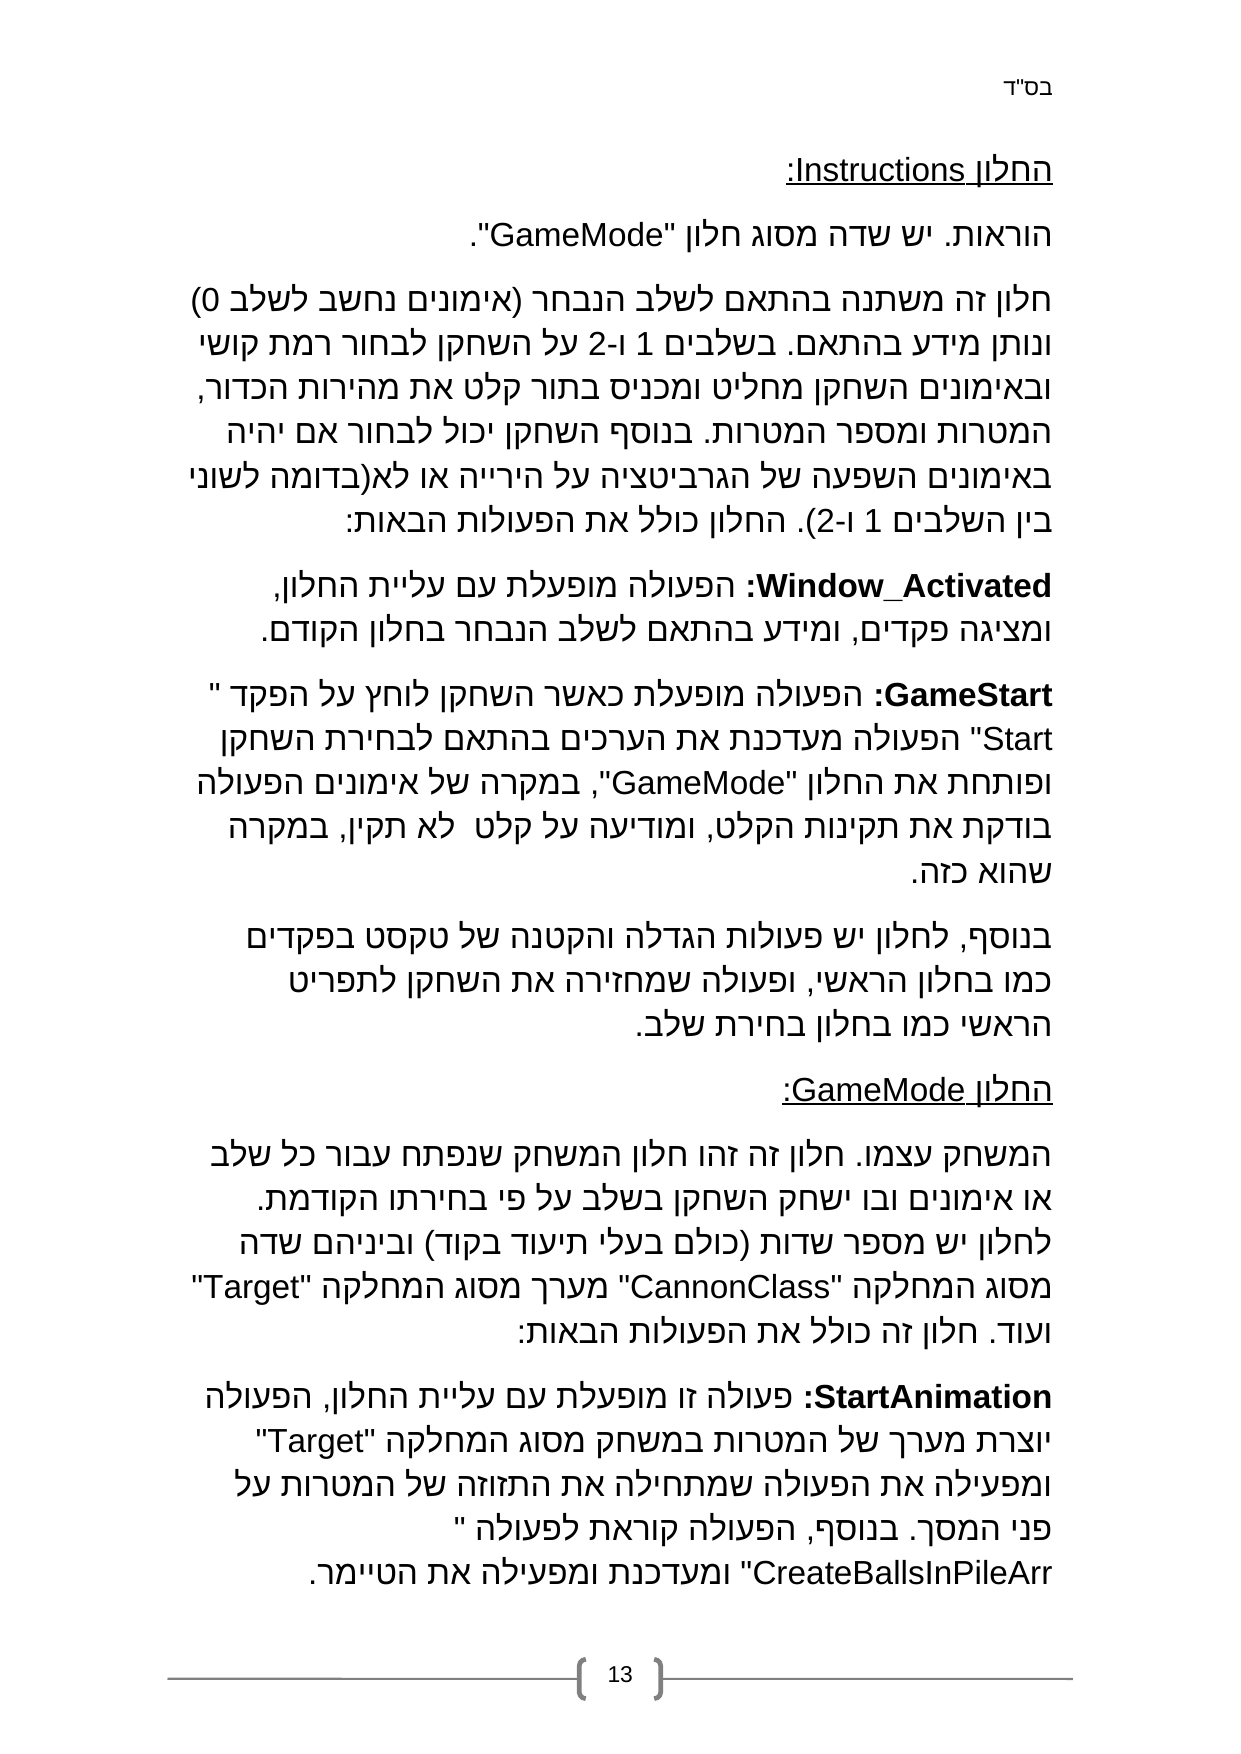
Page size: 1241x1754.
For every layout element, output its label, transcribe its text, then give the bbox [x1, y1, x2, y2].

text Window_Activated: הפעולה מופעלת עם עליית החלון, ומציגה פקדים, ומידע בהתאם לשלב הנבחר בחלון הקודם. [187, 566, 1053, 648]
text בנוסף, לחלון יש פעולות הגדלה והקטנה של טקסט בפקדים כמו בחלון הראשי, ופעולה שמחזירה את השחקן לתפריט הראשי כמו בחלון בחירת שלב. [187, 917, 1053, 1043]
text החלון Instructions: [187, 150, 1053, 188]
text הוראות. יש שדה מסוג חלון "GameMode". [187, 215, 1053, 253]
text חלון זה משתנה בהתאם לשלב הנבחר (אימונים נחשב לשלב 0) ונותן מידע בהתאם. בשלבים 1 ו-2 על השחקן לבחור רמת קושי ובאימונים השחקן מחליט ומכניס בתור קלט את מהירות הכדור, המטרות ומספר המטרות. בנוסף השחקן יכול לבחור אם יהיה באימונים השפעה של הגרביטציה על הירייה או לא(בדומה לשוני בין השלבים 1 ו-2). החלון כולל את הפעולות הבאות: [187, 280, 1053, 539]
text GameStart: הפעולה מופעלת כאשר השחקן לוחץ על הפקד "Start" הפעולה מעדכנת את הערכים בהתאם לבחירת השחקן ופותחת את החלון "GameMode", במקרה של אימונים הפעולה בודקת את תקינות הקלט, ומודיעה על קלט לא תקין, במקרה שהוא כזה. [187, 675, 1053, 890]
text המשחק עצמו. חלון זה זהו חלון המשחק שנפתח עבור כל שלב או אימונים ובו ישחק השחקן בשלב על פי בחירתו הקודמת. לחלון יש מספר שדות (כולם בעלי תיעוד בקוד) וביניהם שדה מסוג המחלקה "CannonClass" מערך מסוג המחלקה "Target" ועוד. חלון זה כולל את הפעולות הבאות: [187, 1135, 1053, 1350]
text StartAnimation: פעולה זו מופעלת עם עליית החלון, הפעולה יוצרת מערך של המטרות במשחק מסוג המחלקה "Target" ומפעילה את הפעולה שמתחילה את התזוזה של המטרות על פני המסך. בנוסף, הפעולה קוראת לפעולה "CreateBallsInPileArr" ומעדכנת ומפעילה את הטיימר. [187, 1377, 1053, 1592]
text החלון GameMode: [187, 1070, 1053, 1108]
